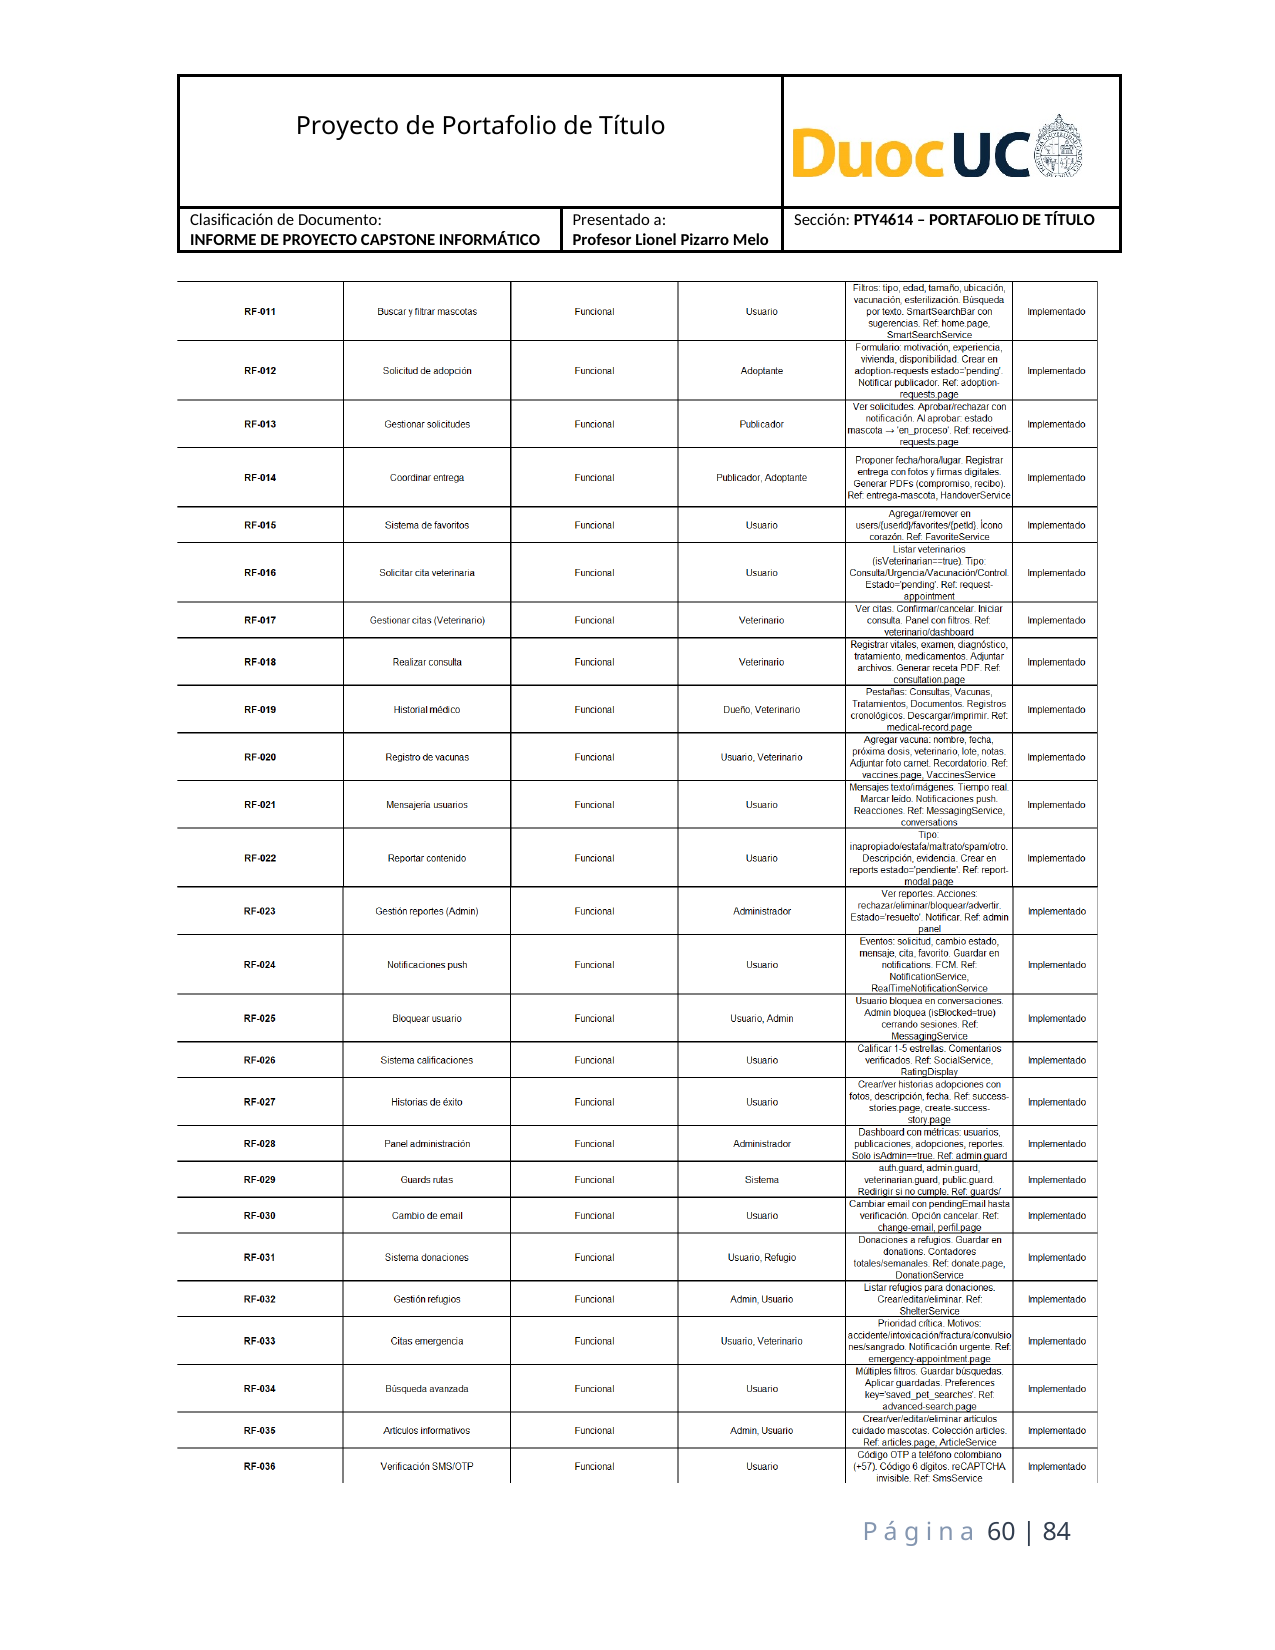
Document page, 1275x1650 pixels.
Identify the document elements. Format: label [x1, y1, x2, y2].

picture [791, 113, 1083, 176]
picture [177, 281, 1098, 1483]
